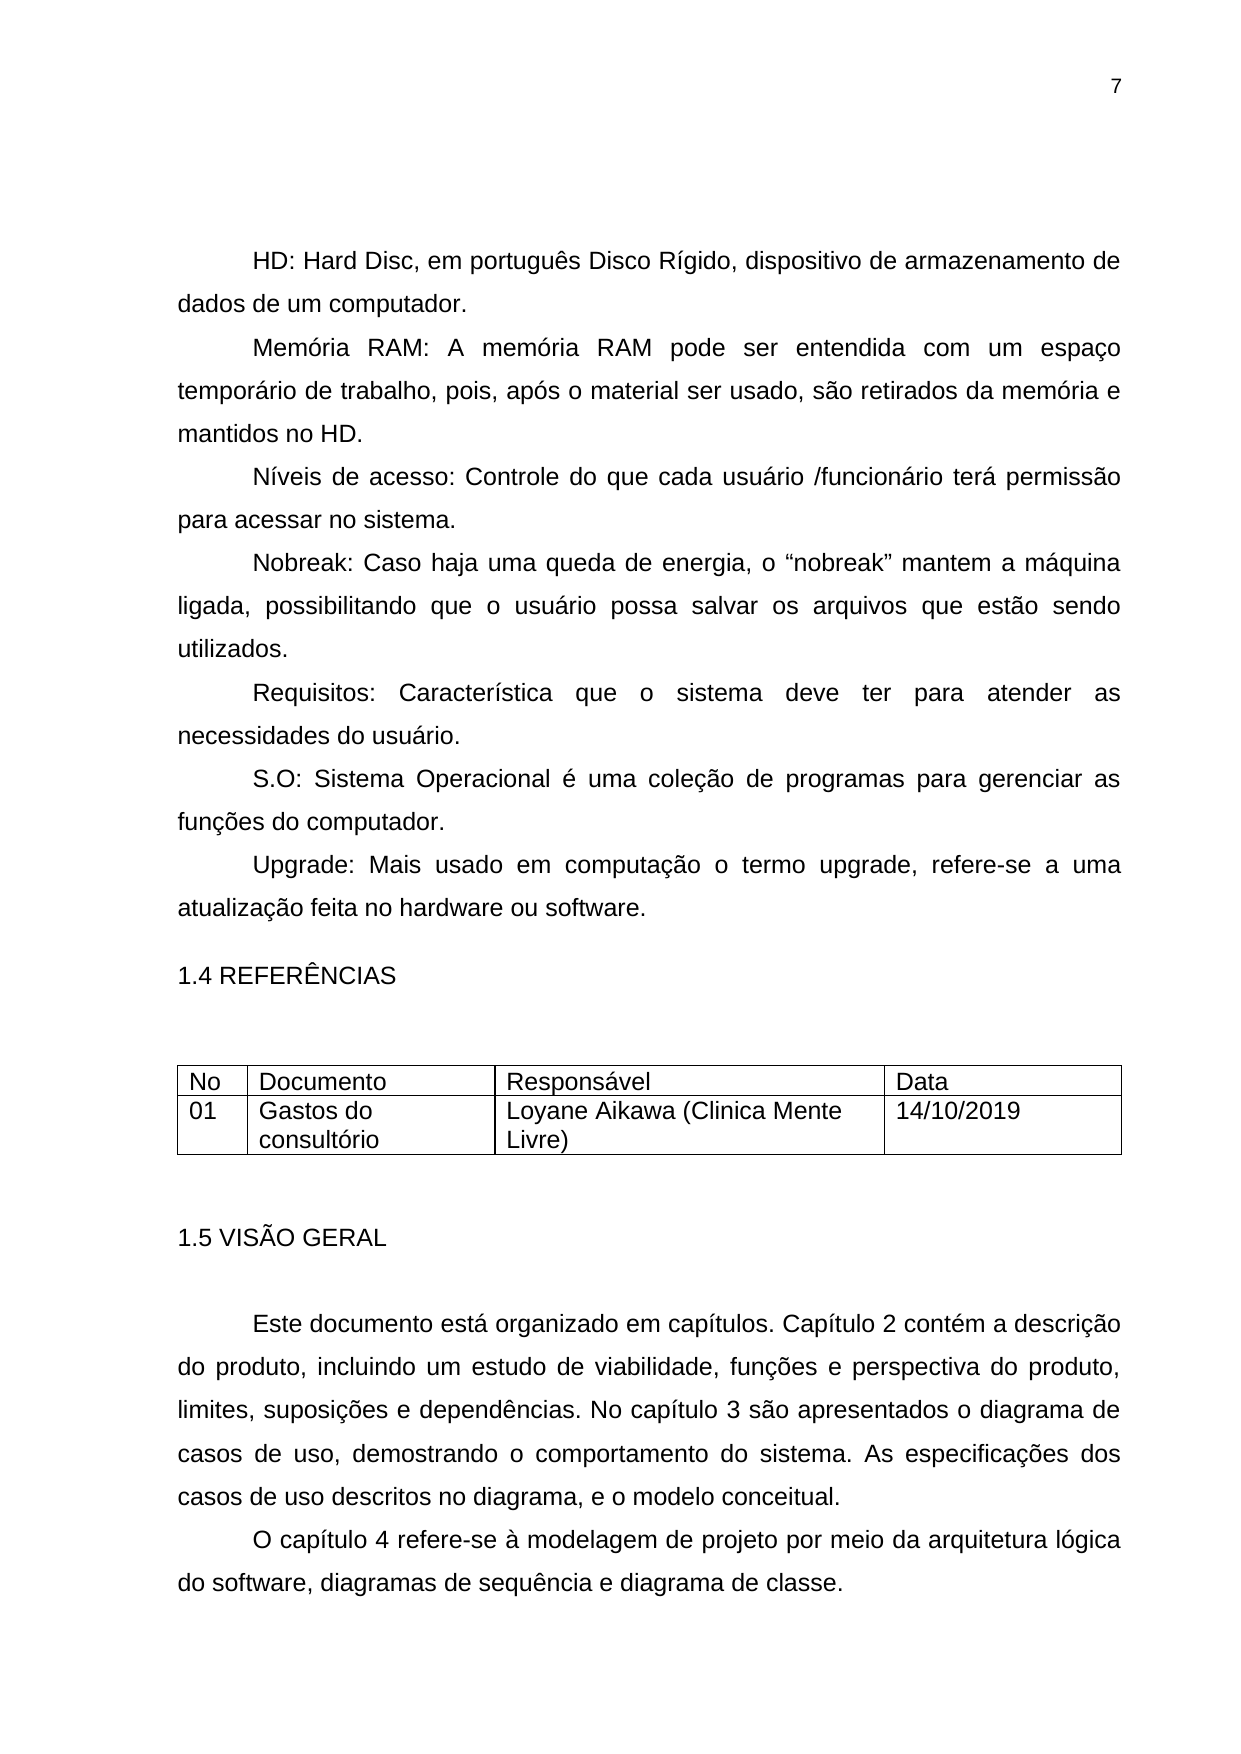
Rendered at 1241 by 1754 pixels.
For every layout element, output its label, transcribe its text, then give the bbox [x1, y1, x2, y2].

table_cell Gastos do consultório [248, 1096, 494, 1154]
table_header No [178, 1066, 247, 1095]
list O capítulo 4 refere-se à modelagem de projeto por meio da arquitetura lógica do software, diagramas de sequência e diagrama de classe. [177, 1525, 1122, 1597]
table_header Responsável [496, 1066, 884, 1095]
list Níveis de acesso: Controle do que cada usuário /funcionário terá permissão para acessar no sistema. [177, 462, 1122, 534]
table_cell 01 [178, 1096, 247, 1154]
list S.O: Sistema Operacional é uma coleção de programas para gerenciar as funções do computador. [177, 764, 1122, 836]
list Memória RAM: A memória RAM pode ser entendida com um espaço temporário de trabalho, pois, após o material ser usado, são retirados da memória e mantidos no HD. [177, 333, 1122, 448]
list Nobreak: Caso haja uma queda de energia, o “nobreak” mantem a máquina ligada, possibilitando que o usuário possa salvar os arquivos que estão sendo utilizados. [177, 548, 1122, 663]
subtitle 1.5 VISÃO GERAL [177, 1223, 1122, 1252]
table_cell 14/10/2019 [885, 1096, 1121, 1154]
list Upgrade: Mais usado em computação o termo upgrade, refere-se a uma atualização feita no hardware ou software. [177, 850, 1122, 922]
list HD: Hard Disc, em português Disco Rígido, dispositivo de armazenamento de dados de um computador. [177, 246, 1122, 318]
list Este documento está organizado em capítulos. Capítulo 2 contém a descrição do produto, incluindo um estudo de viabilidade, funções e perspectiva do produto, limites, suposições e dependências. No capítulo 3 são apresentados o diagrama de casos de uso, demostrando o comportamento do sistema. As especificações dos casos de uso descritos no diagrama, e o modelo conceitual. [177, 1309, 1122, 1510]
table_header Documento [248, 1066, 494, 1095]
list Requisitos: Característica que o sistema deve ter para atender as necessidades do usuário. [177, 678, 1122, 749]
subtitle 1.4 REFERÊNCIAS [177, 961, 1122, 990]
table_cell Loyane Aikawa (Clinica Mente Livre) [496, 1096, 884, 1154]
table_header Data [885, 1066, 1121, 1095]
